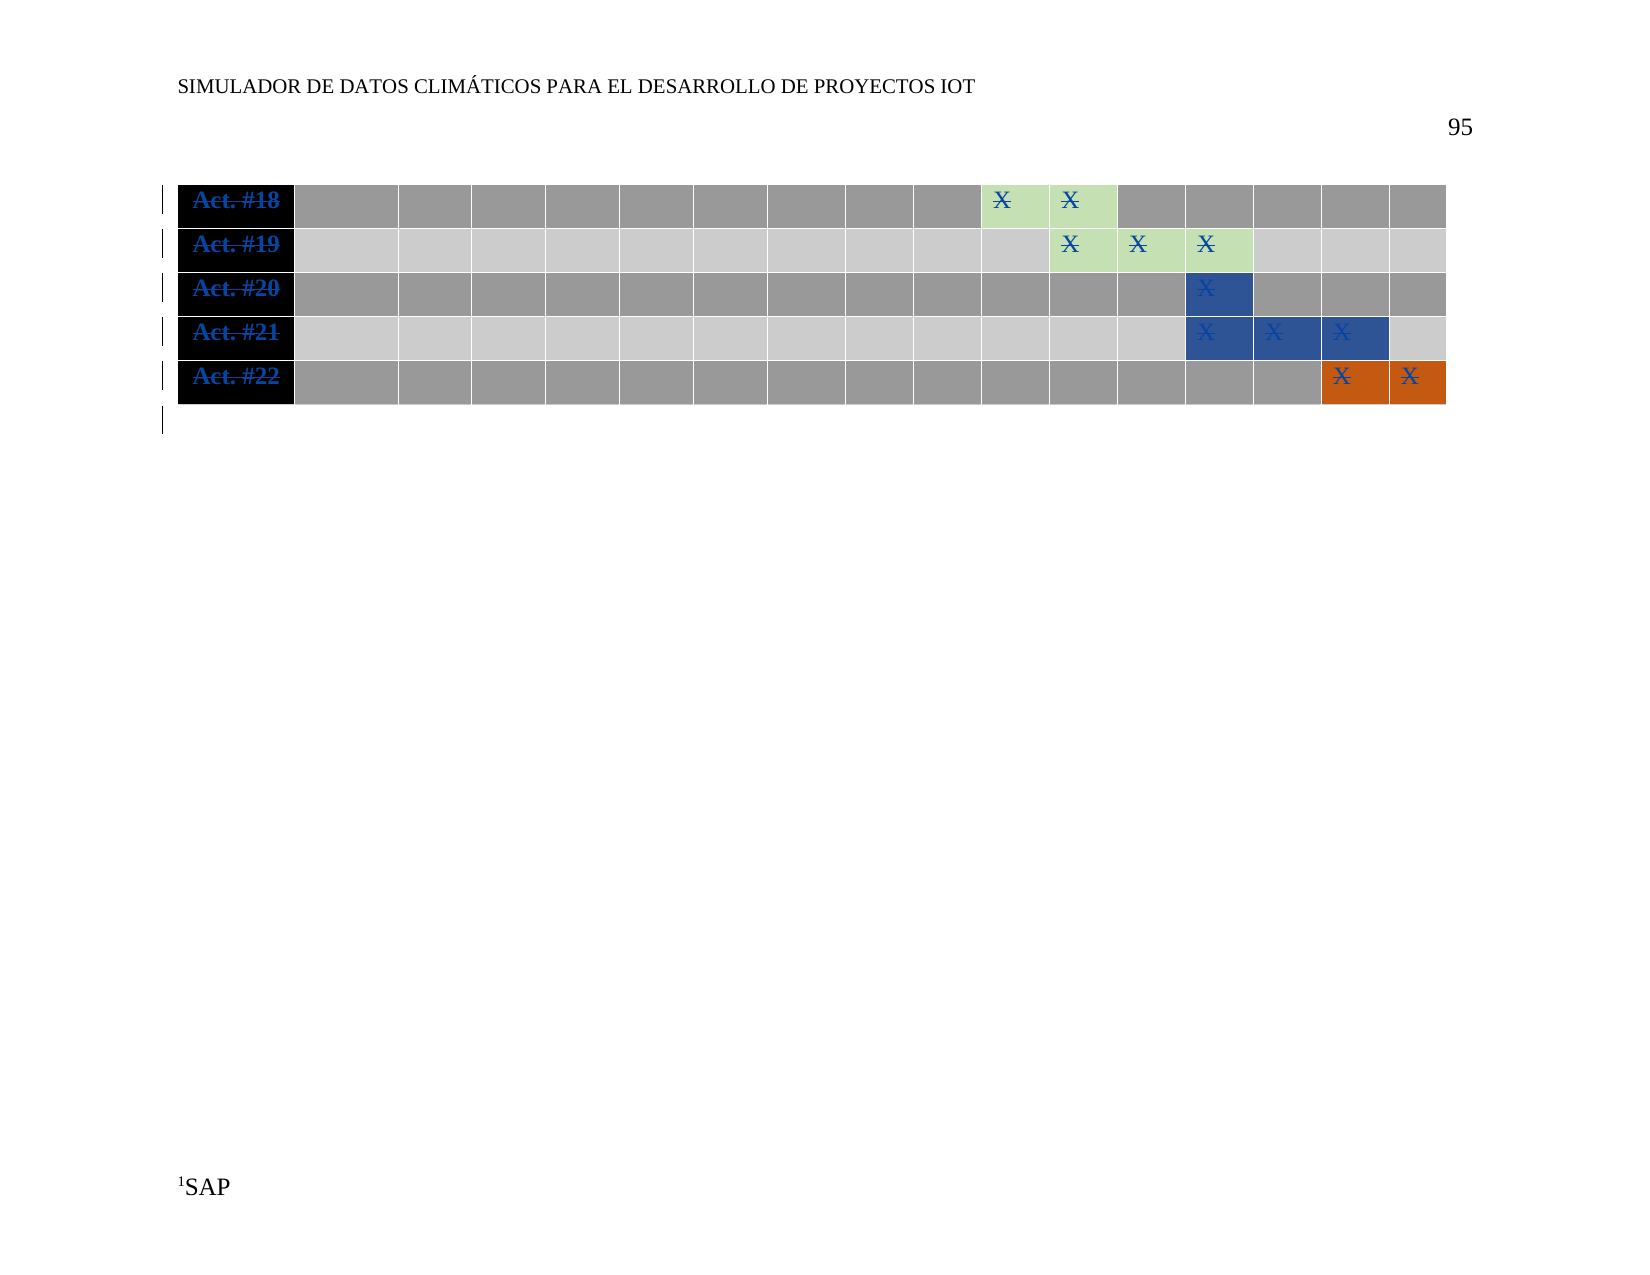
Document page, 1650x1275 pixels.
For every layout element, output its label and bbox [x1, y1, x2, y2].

table_cell [914, 185, 981, 228]
table_cell [1390, 229, 1446, 272]
table_cell [620, 317, 693, 360]
table_cell [1050, 361, 1117, 404]
table_cell [694, 229, 767, 272]
table_cell [178, 361, 294, 404]
table_cell [1322, 273, 1389, 316]
table_cell [1322, 185, 1389, 228]
table_cell [1254, 317, 1321, 360]
table_cell [399, 185, 471, 228]
table_cell [1254, 229, 1321, 272]
table_cell [846, 361, 913, 404]
table_cell [846, 317, 913, 360]
table_cell [1254, 185, 1321, 228]
table_cell [546, 361, 619, 404]
table_cell [1118, 273, 1185, 316]
table_cell [982, 361, 1049, 404]
table_cell [546, 229, 619, 272]
table_cell [399, 361, 471, 404]
table_cell [620, 273, 693, 316]
table_cell [914, 317, 981, 360]
table_cell [1118, 185, 1185, 228]
table_cell [1118, 229, 1185, 272]
table_cell [546, 273, 619, 316]
table_cell [1390, 185, 1446, 228]
table_cell [178, 317, 294, 360]
table_cell [546, 185, 619, 228]
table_cell [620, 185, 693, 228]
table_cell [178, 185, 294, 228]
table_cell [295, 185, 398, 228]
table_cell [1186, 185, 1253, 228]
table_cell [472, 273, 545, 316]
table_cell [982, 185, 1049, 228]
table_cell [1322, 317, 1389, 360]
table_cell [399, 229, 471, 272]
table_cell [1390, 317, 1446, 360]
table_cell [620, 229, 693, 272]
table_cell [178, 229, 294, 272]
table_cell [914, 273, 981, 316]
table_cell [1186, 317, 1253, 360]
table_cell [1390, 273, 1446, 316]
table_cell [1118, 361, 1185, 404]
table_cell [768, 185, 845, 228]
table_cell [1050, 317, 1117, 360]
table_cell [1118, 317, 1185, 360]
table_cell [1050, 273, 1117, 316]
table_cell [1322, 361, 1389, 404]
table_cell [1254, 361, 1321, 404]
table_cell [1254, 273, 1321, 316]
table_cell [472, 317, 545, 360]
table_cell [295, 361, 398, 404]
table_cell [982, 229, 1049, 272]
table_cell [768, 229, 845, 272]
table_cell [295, 229, 398, 272]
table_cell [694, 273, 767, 316]
table_cell [846, 229, 913, 272]
table_cell [295, 317, 398, 360]
table_cell [472, 361, 545, 404]
table_cell [768, 273, 845, 316]
table_cell [768, 317, 845, 360]
table_cell [295, 273, 398, 316]
table_cell [914, 361, 981, 404]
table_cell [399, 317, 471, 360]
table_cell [1186, 273, 1253, 316]
table_cell [399, 273, 471, 316]
table_cell [846, 185, 913, 228]
table_cell [1390, 361, 1446, 404]
table_cell [178, 273, 294, 316]
table_cell [1186, 229, 1253, 272]
table_cell [472, 229, 545, 272]
table_cell [982, 273, 1049, 316]
table_cell [1050, 229, 1117, 272]
table_cell [694, 317, 767, 360]
table_cell [1322, 229, 1389, 272]
table_cell [694, 361, 767, 404]
table_cell [914, 229, 981, 272]
table_cell [694, 185, 767, 228]
table_cell [1050, 185, 1117, 228]
table_cell [768, 361, 845, 404]
table_cell [846, 273, 913, 316]
table_cell [472, 185, 545, 228]
table_cell [620, 361, 693, 404]
table_cell [1186, 361, 1253, 404]
table_cell [546, 317, 619, 360]
table_cell [982, 317, 1049, 360]
